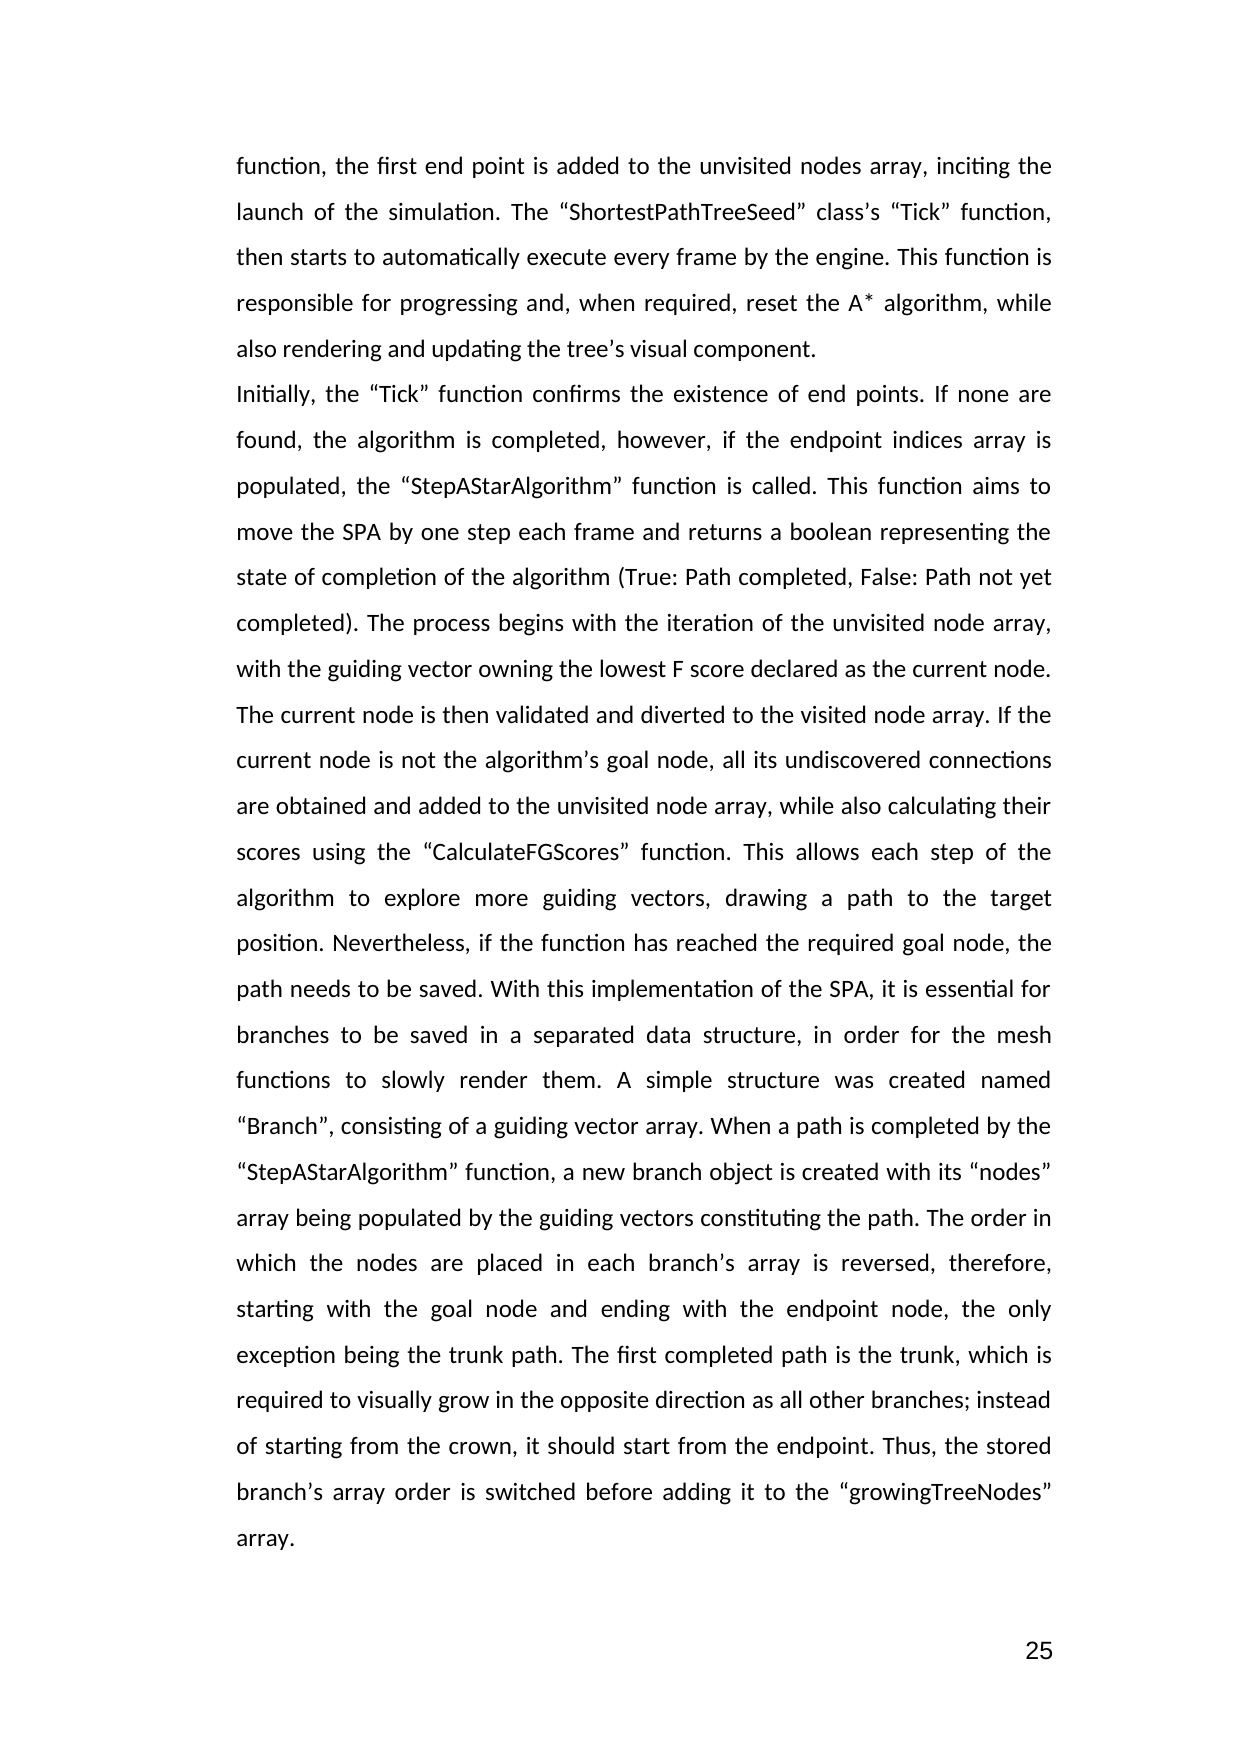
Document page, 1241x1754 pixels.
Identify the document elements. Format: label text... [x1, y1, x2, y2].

text When the SPA is completed the “ResetAStar” function is called, in order to reset all essential arrays and guiding vectors to their original state, allowing the commencing of the SPA’s next iteration. [236, 1110, 1053, 1232]
text The final essential element of the simulation is the mesh generation. Hence, with the detection of newly generated branches, the “GrowBranches” function is called, to slowly progress the visual growth of the already developed branches. When all new branches are fully grown, the “CreateMesh” function is executed, updating the visual component and offering a complex mesh, representing the final procedurally generated tree. [236, 1247, 1053, 1507]
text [236, 150, 1053, 1095]
